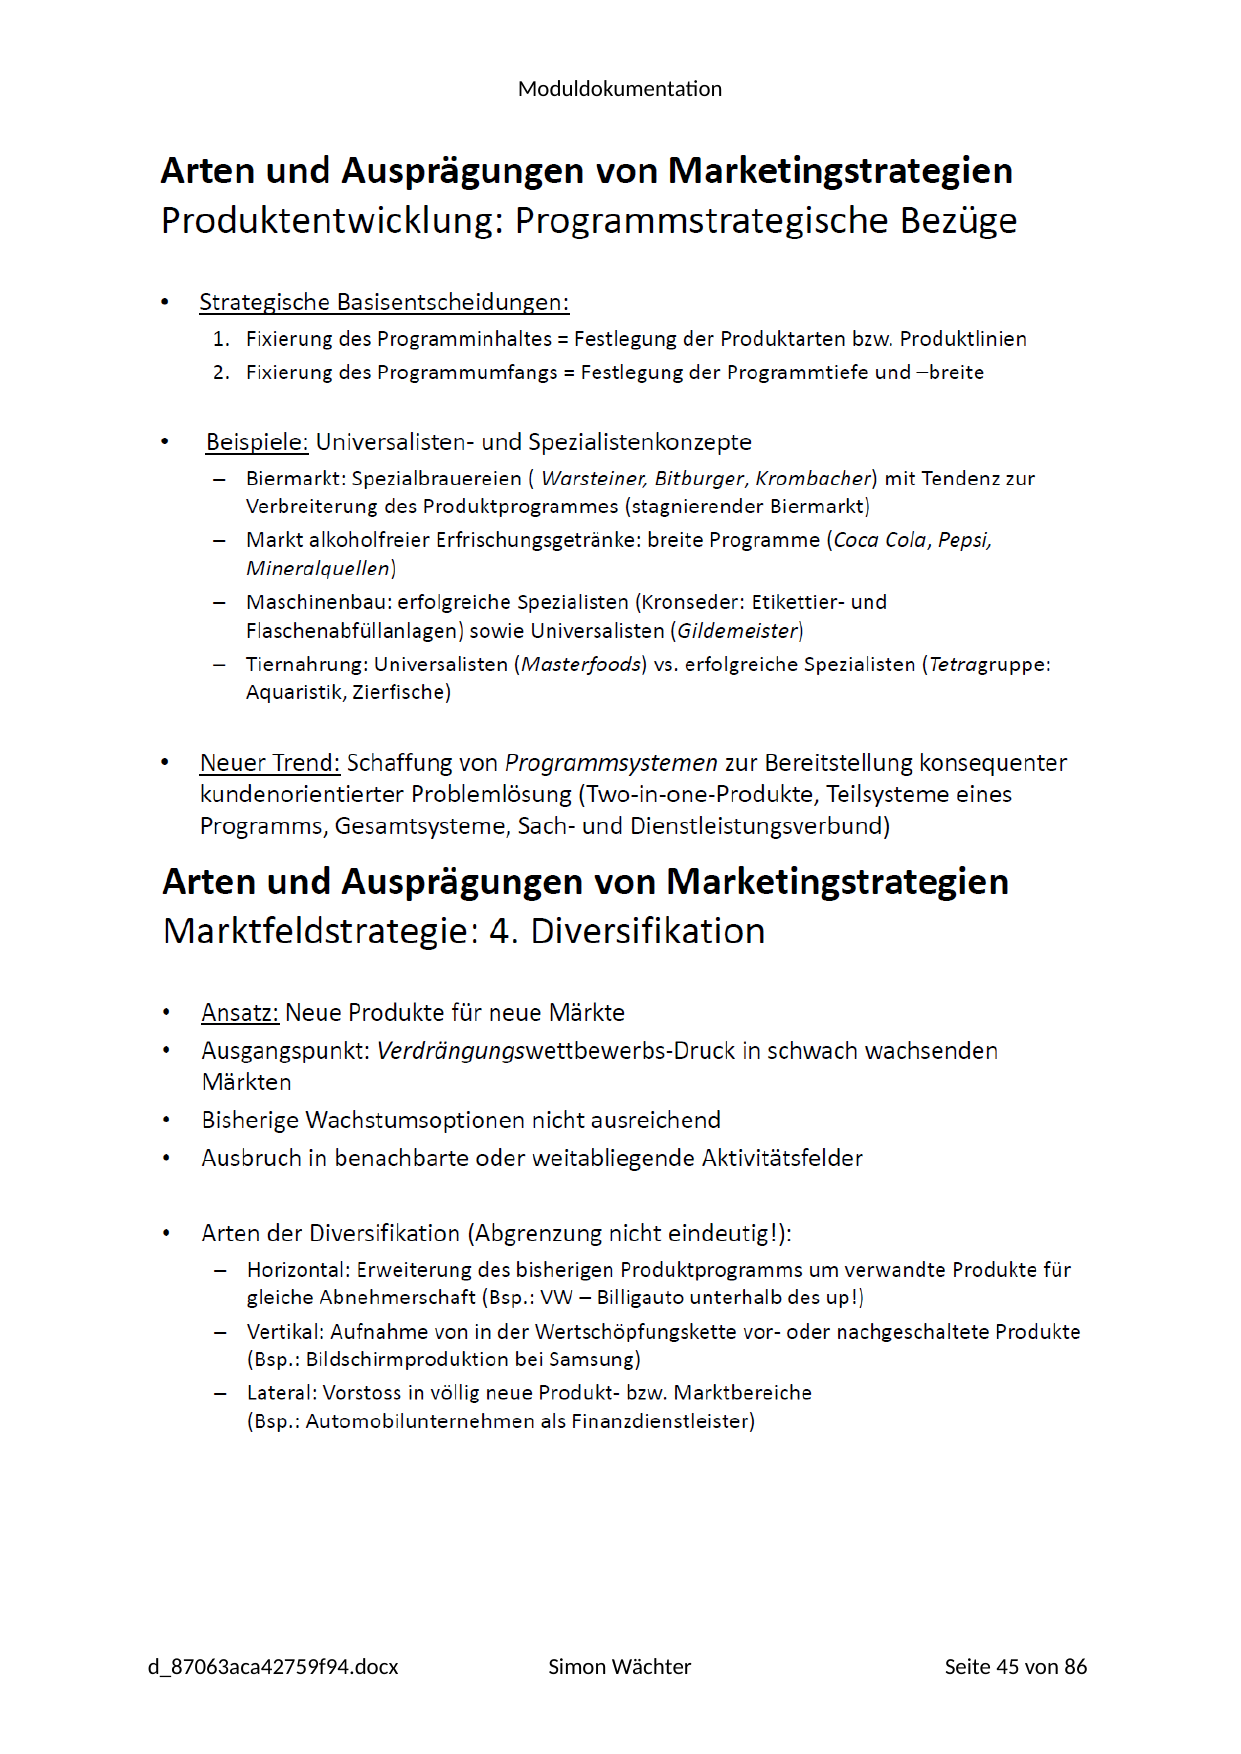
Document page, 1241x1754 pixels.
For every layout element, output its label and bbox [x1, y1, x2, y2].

picture [147, 147, 1093, 845]
picture [147, 863, 1093, 1439]
